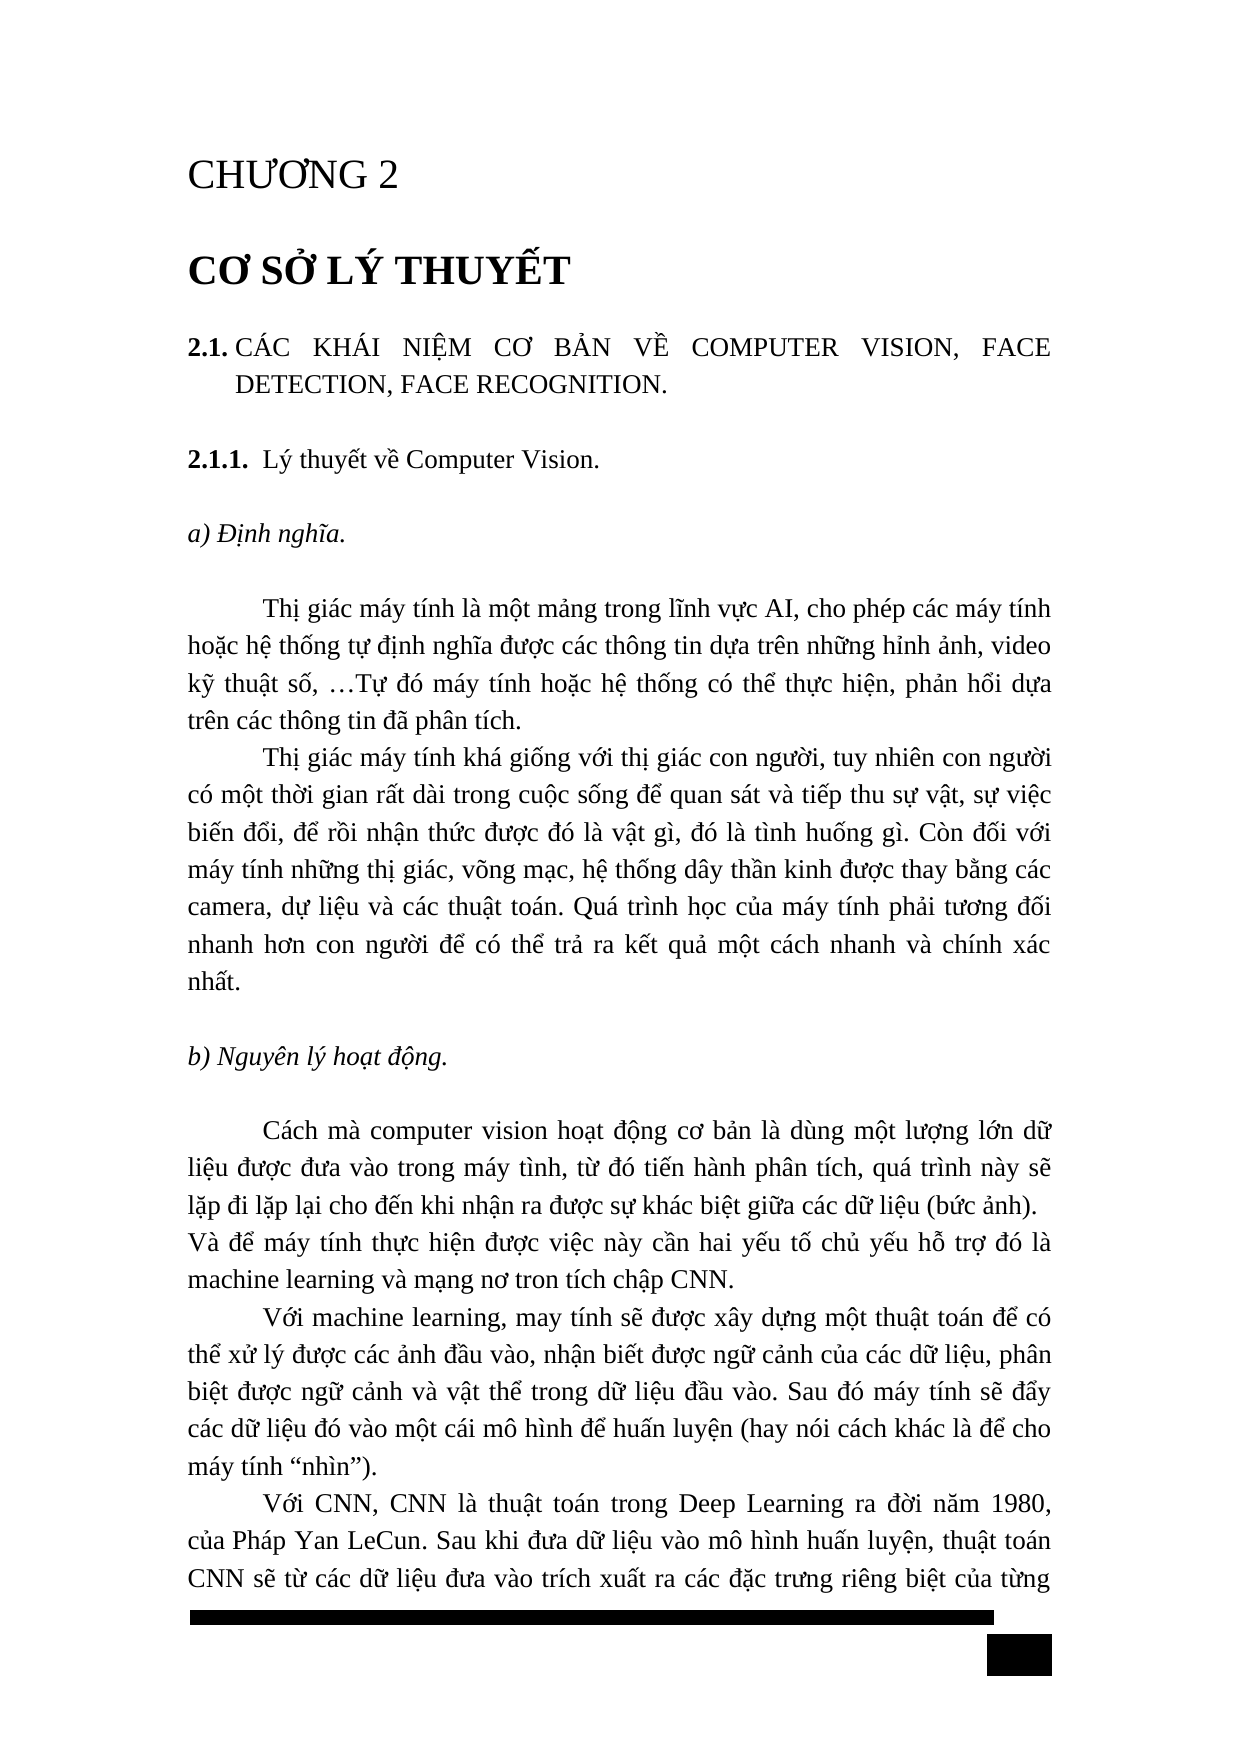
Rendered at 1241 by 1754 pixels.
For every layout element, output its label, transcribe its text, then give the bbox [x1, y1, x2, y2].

list Và để máy tính thực hiện được việc này cần hai yếu tố chủ yếu hỗ trợ đó là machine learning và mạng nơ tron tích chập CNN. [187, 1226, 1053, 1294]
list Thị giác máy tính là một mảng trong lĩnh vực AI, cho phép các máy tính hoặc hệ thống tự định nghĩa được các thông tin dựa trên những hỉnh ảnh, video kỹ thuật số, …Tự đó máy tính hoặc hệ thống có thể thực hiện, phản hổi dựa trên các thông tin đã phân tích. [187, 592, 1053, 735]
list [187, 1487, 1053, 1593]
list Với machine learning, may tính sẽ được xây dựng một thuật toán để có thể xử lý được các ảnh đầu vào, nhận biết được ngữ cảnh của các dữ liệu, phân biệt được ngữ cảnh và vật thể trong dữ liệu đầu vào. Sau đó máy tính sẽ đẩy các dữ liệu đó vào một cái mô hình để huấn luyện (hay nói cách khác là để cho máy tính “nhìn”). [187, 1301, 1053, 1481]
list Cách mà computer vision hoạt động cơ bản là dùng một lượng lớn dữ liệu được đưa vào trong máy tình, từ đó tiến hành phân tích, quá trình này sẽ lặp đi lặp lại cho đến khi nhận ra được sự khác biệt giữa các dữ liệu (bức ảnh). [187, 1114, 1053, 1220]
text CHƯƠNG 2 [187, 150, 1053, 198]
list Thị giác máy tính khá giống với thị giác con người, tuy nhiên con người có một thời gian rất dài trong cuộc sống để quan sát và tiếp thu sự vật, sự việc biến đổi, để rồi nhận thức được đó là vật gì, đó là tình huống gì. Còn đối với máy tính những thị giác, võng mạc, hệ thống dây thần kinh được thay bằng các camera, dự liệu và các thuật toán. Quá trình học của máy tính phải tương đối nhanh hơn con người để có thể trả ra kết quả một cách nhanh và chính xác nhất. [187, 741, 1053, 996]
text CƠ SỞ LÝ THUYẾT [187, 246, 1053, 294]
list Lý thuyết về Computer Vision. [187, 443, 1053, 474]
list CÁC KHÁI NIỆM CƠ BẢN VỀ COMPUTER VISION, FACE DETECTION, FACE RECOGNITION. [187, 331, 1053, 399]
list Định nghĩa. [187, 517, 1053, 549]
list Nguyên lý hoạt động. [187, 1039, 1053, 1071]
